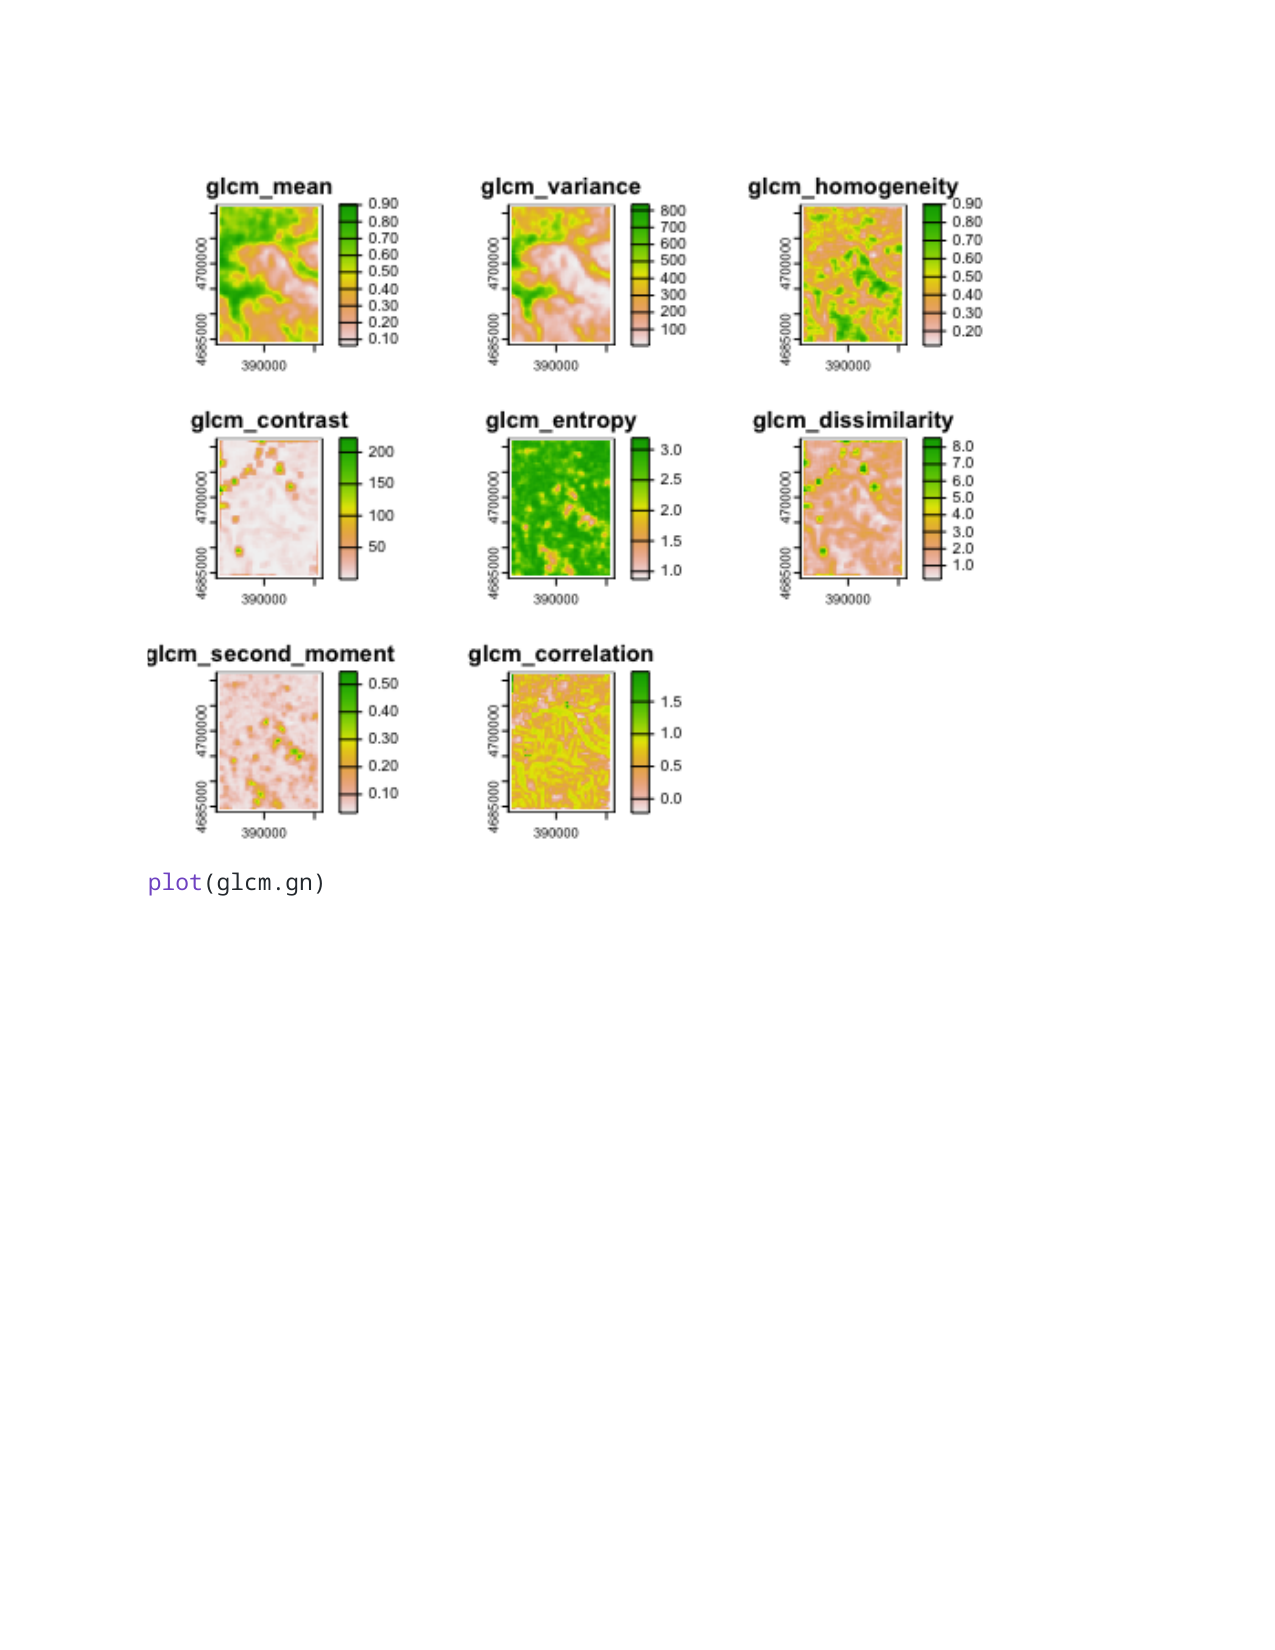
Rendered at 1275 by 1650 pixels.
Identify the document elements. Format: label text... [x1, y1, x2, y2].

text plot(glcm.gn) [148, 866, 1127, 898]
picture [147, 147, 1023, 848]
